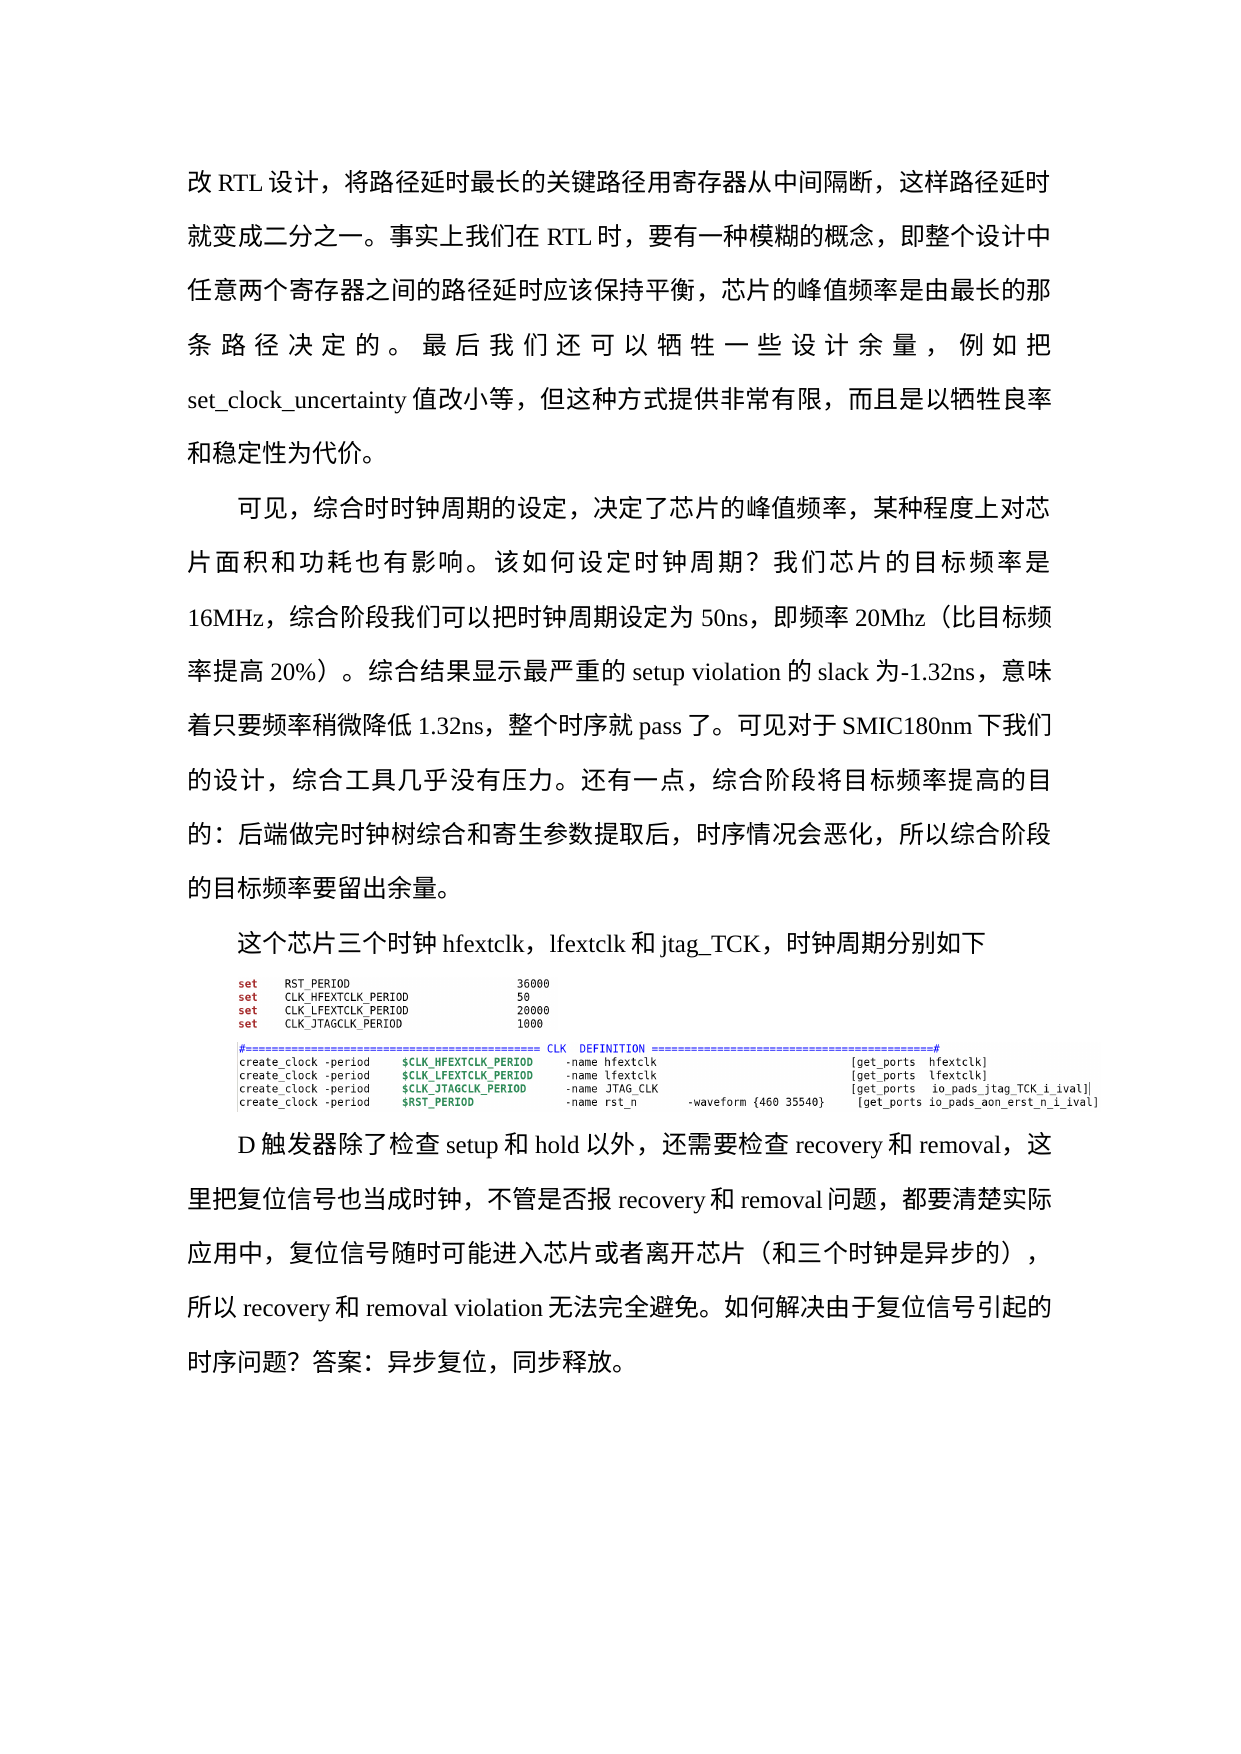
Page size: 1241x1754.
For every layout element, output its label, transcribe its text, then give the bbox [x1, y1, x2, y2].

picture [237, 977, 559, 1030]
list 可见，综合时时钟周期的设定，决定了芯片的峰值频率，某种程度上对芯片面积和功耗也有影响。该如何设定时钟周期？我们芯片的目标频率是16MHz，综合阶段我们可以把时钟周期设定为50ns，即频率20Mhz（比目标频率提高20%）。综合结果显示最严重的setup violation的slack为-1.32ns，意味着只要频率稍微降低1.32ns，整个时序就pass了。可见对于SMIC180nm下我们的设计，综合工具几乎没有压力。还有一点，综合阶段将目标频率提高的目的：后端做完时钟树综合和寄生参数提取后，时序情况会恶化，所以综合阶段的目标频率要留出余量。 [187, 488, 1053, 905]
list D触发器除了检查setup和hold以外，还需要检查recovery和removal，这里把复位信号也当成时钟，不管是否报recovery和removal问题，都要清楚实际应用中，复位信号随时可能进入芯片或者离开芯片（和三个时钟是异步的），所以recovery和removal violation无法完全避免。如何解决由于复位信号引起的时序问题？答案：异步复位，同步释放。 [187, 1125, 1053, 1378]
picture [237, 1042, 1102, 1112]
list 这个芯片三个时钟hfextclk，lfextclk和jtag_TCK，时钟周期分别如下 [187, 923, 1053, 959]
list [187, 162, 1053, 470]
